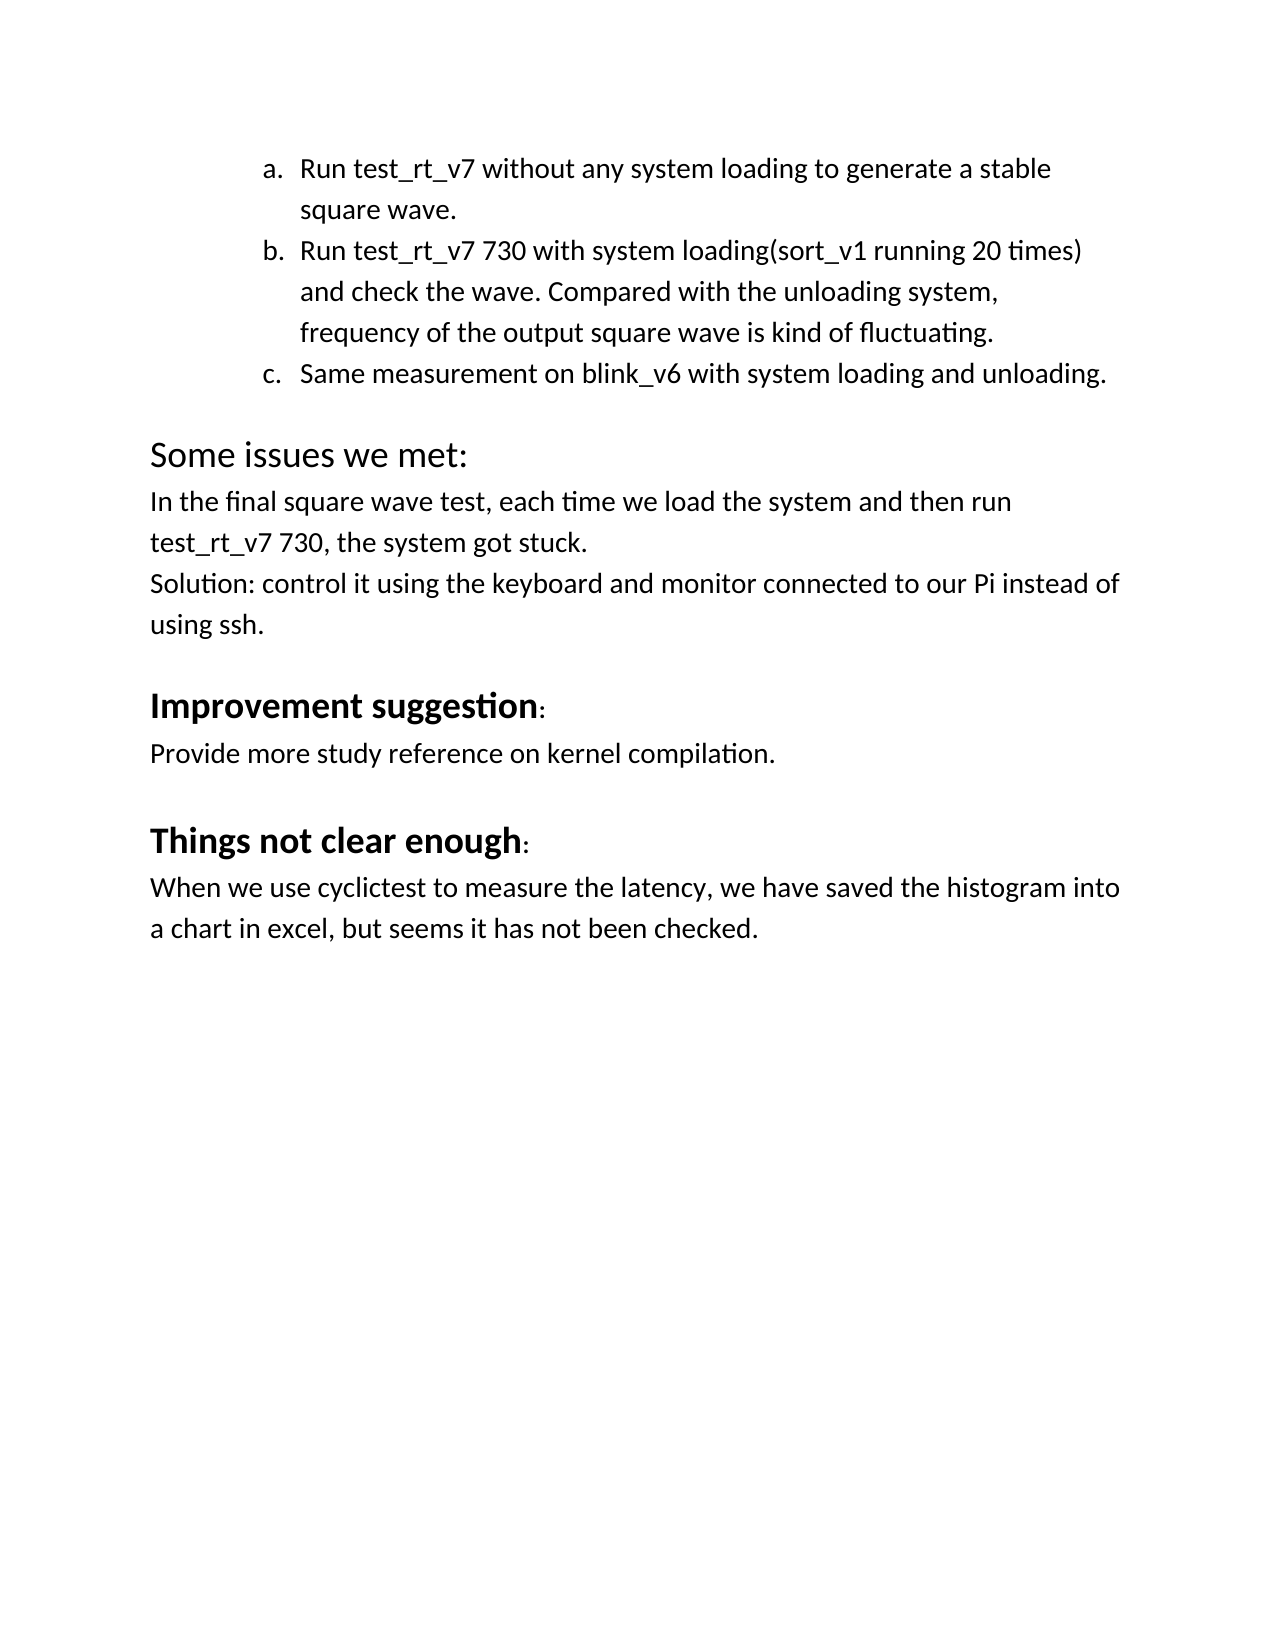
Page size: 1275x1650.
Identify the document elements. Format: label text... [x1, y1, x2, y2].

list Same measurement on blink_v6 with system loading and unloading. [262, 355, 1125, 390]
text When we use cyclictest to measure the latency, we have saved the histogram into a chart in excel, but seems it has not been checked. [150, 869, 1125, 946]
text Improvement suggestion: [150, 682, 1125, 728]
list Run test_rt_v7 730 with system loading(sort_v1 running 20 times) and check the wave. Compared with the unloading system, frequency of the output square wave is kind of fluctuating. [262, 232, 1125, 349]
list Run test_rt_v7 without any system loading to generate a stable square wave. [262, 150, 1125, 227]
text Things not clear enough: [150, 817, 1125, 862]
text Provide more study reference on kernel compilation. [150, 735, 1125, 770]
text In the final square wave test, each time we load the system and then run test_rt_v7 730, the system got stuck. [150, 483, 1125, 560]
text Solution: control it using the keyboard and monitor connected to our Pi instead of using ssh. [150, 565, 1125, 642]
text Some issues we met: [150, 431, 1125, 476]
